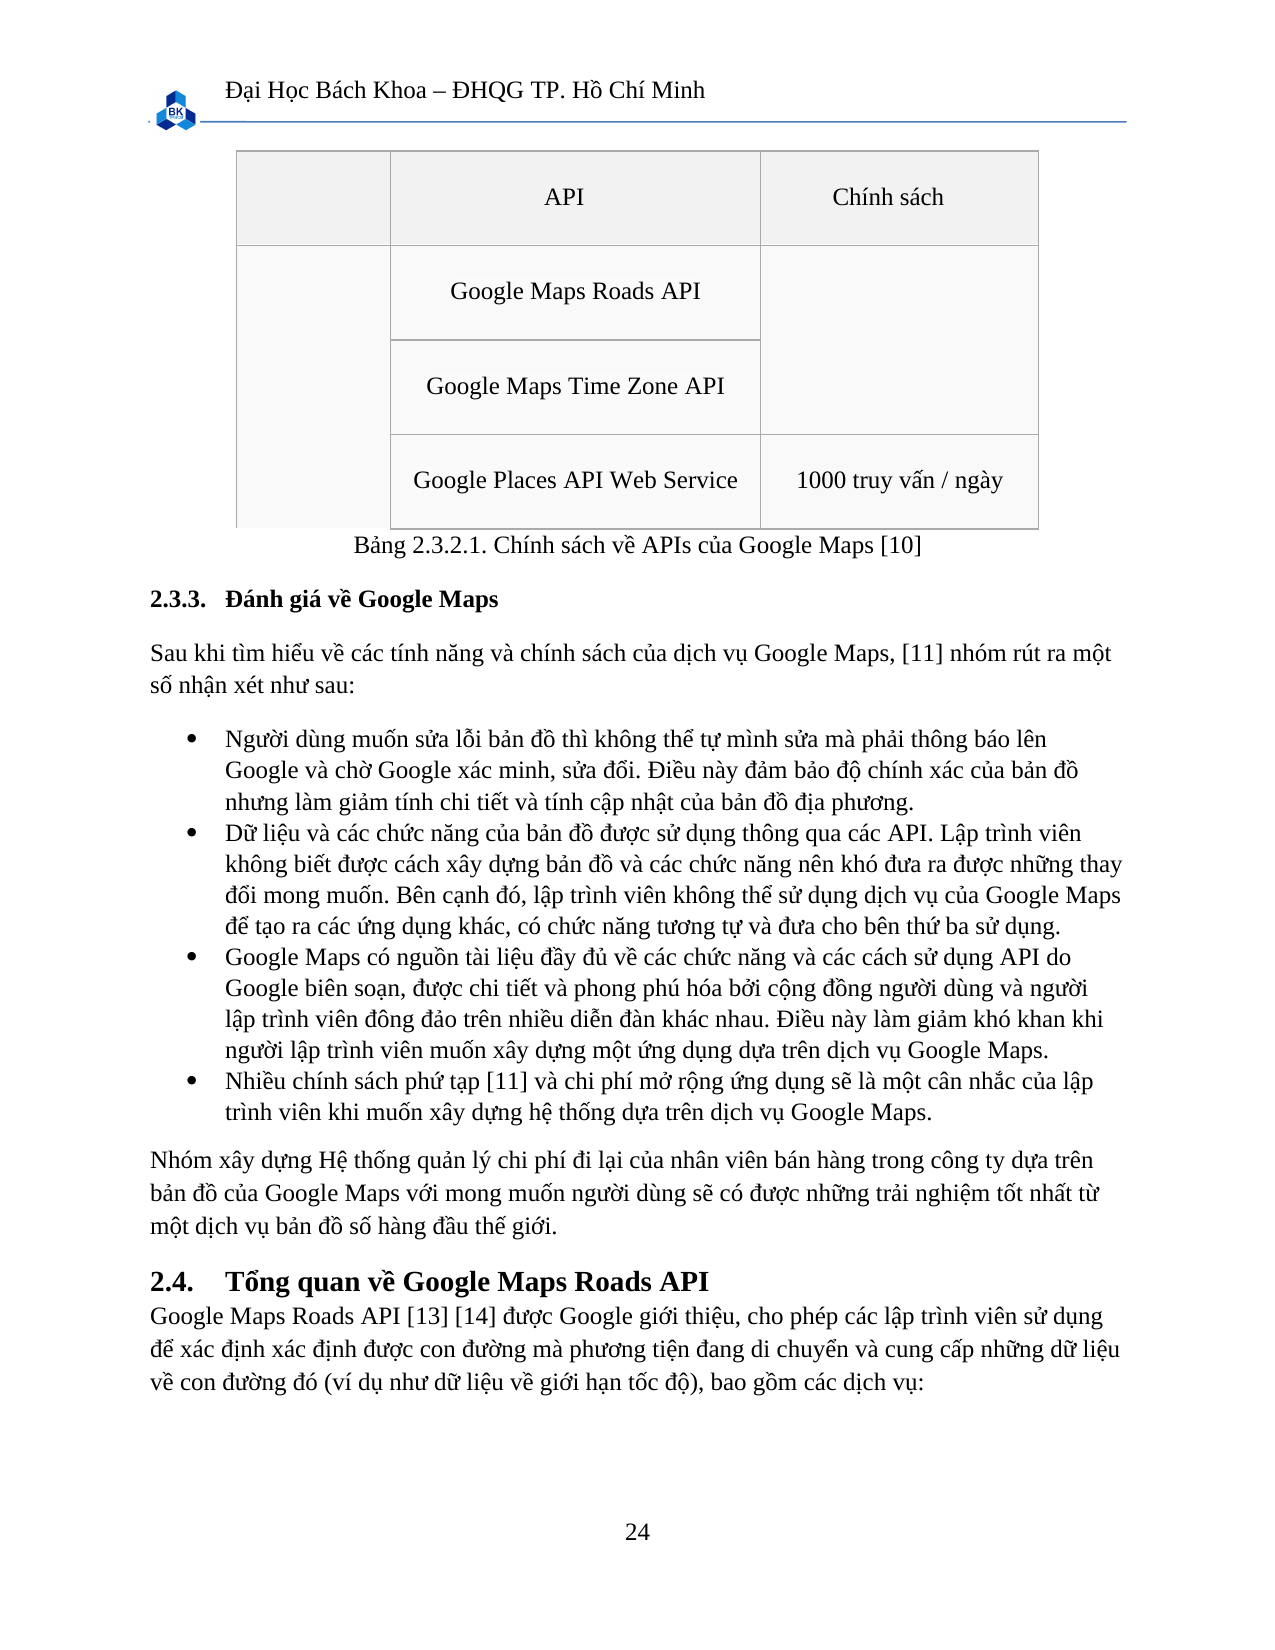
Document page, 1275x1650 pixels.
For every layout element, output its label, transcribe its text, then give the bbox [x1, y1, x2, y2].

table_header Chính sách [761, 152, 1038, 244]
text Sau khi tìm hiểu về các tính năng và chính sách của dịch vụ Google Maps, [11] nhóm rút ra một số nhận xét như sau: [150, 638, 1125, 699]
list Người dùng muốn sửa lỗi bản đồ thì không thể tự mình sửa mà phải thông báo lên Google và chờ Google xác minh, sửa đổi. Điều này đảm bảo độ chính xác của bản đồ nhưng làm giảm tính chi tiết và tính cập nhật của bản đồ địa phương. [187, 724, 1125, 815]
text Nhóm xây dựng Hệ thống quản lý chi phí đi lại của nhân viên bán hàng trong công ty dựa trên bản đồ của Google Maps với mong muốn người dùng sẽ có được những trải nghiệm tốt nhất từ một dịch vụ bản đồ số hàng đầu thế giới. [150, 1145, 1125, 1239]
list Nhiều chính sách phứ tạp [11] và chi phí mở rộng ứng dụng sẽ là một cân nhắc của lập trình viên khi muốn xây dựng hệ thống dựa trên dịch vụ Google Maps. [187, 1066, 1125, 1126]
text Bảng 2.3.2.1. Chính sách về APIs của Google Maps [10] [150, 530, 1125, 559]
list Google Maps có nguồn tài liệu đầy đủ về các chức năng và các cách sử dụng API do Google biên soạn, được chi tiết và phong phú hóa bởi cộng đồng người dùng và người lập trình viên đông đảo trên nhiều diễn đàn khác nhau. Điều này làm giảm khó khan khi người lập trình viên muốn xây dựng một ứng dụng dựa trên dịch vụ Google Maps. [187, 942, 1125, 1064]
picture [150, 87, 200, 138]
table_cell Google Maps Roads API [391, 246, 760, 339]
list Đánh giá về Google Maps [150, 584, 1125, 612]
text Google Maps Roads API [13] [14] được Google giới thiệu, cho phép các lập trình viên sử dụng để xác định xác định được con đường mà phương tiện đang di chuyển và cung cấp những dữ liệu về con đường đó (ví dụ như dữ liệu về giới hạn tốc độ), bao gồm các dịch vụ: [150, 1301, 1125, 1396]
table_header [237, 152, 390, 244]
table_cell 1000 truy vấn / ngày [761, 435, 1038, 528]
table_cell Google Places API Web Service [391, 435, 760, 528]
list Dữ liệu và các chức năng của bản đồ được sử dụng thông qua các API. Lập trình viên không biết được cách xây dựng bản đồ và các chức năng nên khó đưa ra được những thay đổi mong muốn. Bên cạnh đó, lập trình viên không thể sử dụng dịch vụ của Google Maps để tạo ra các ứng dụng khác, có chức năng tương tự và đưa cho bên thứ ba sử dụng. [187, 818, 1125, 939]
table_cell Google Maps Time Zone API [391, 341, 760, 434]
list Tổng quan về Google Maps Roads API [150, 1264, 1125, 1298]
table_header API [391, 152, 760, 244]
